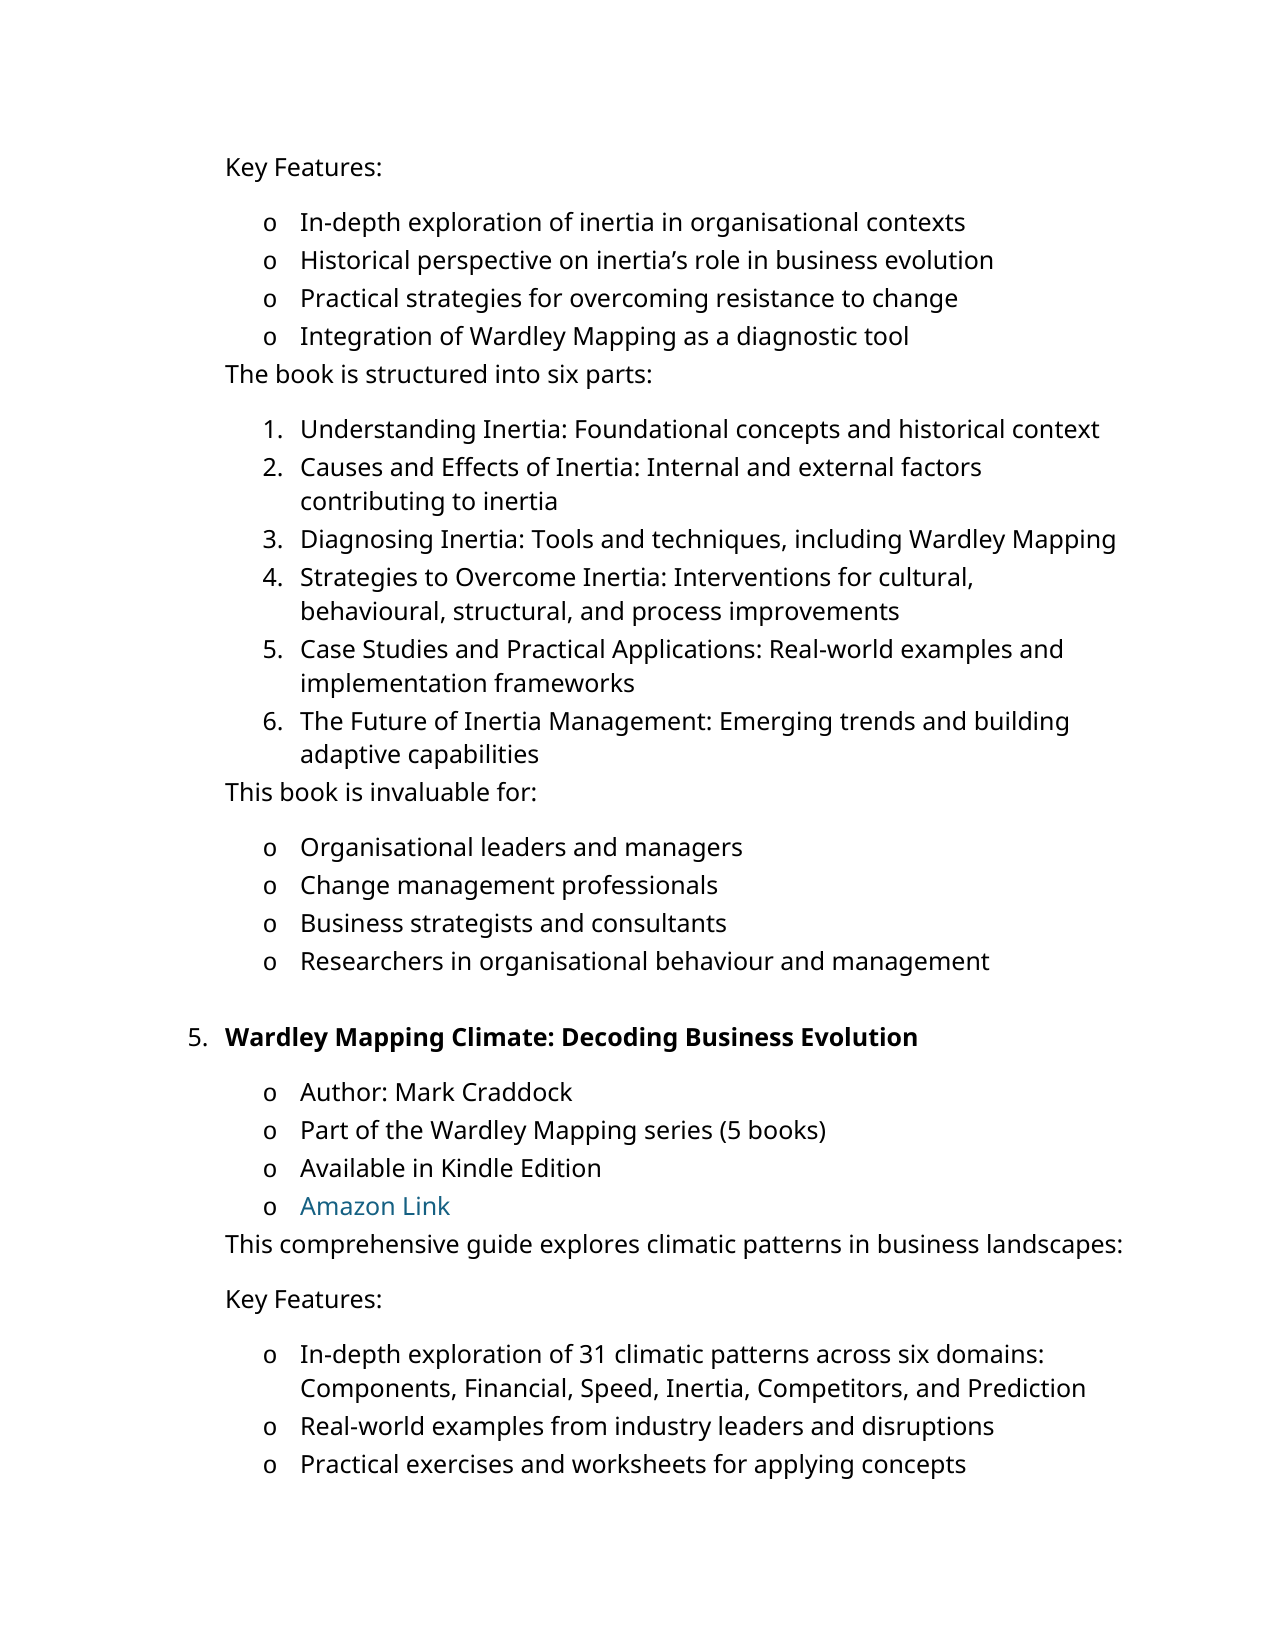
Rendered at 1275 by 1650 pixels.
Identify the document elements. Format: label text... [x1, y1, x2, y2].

list Strategies to Overcome Inertia: Interventions for cultural, behavioural, structural, and process improvements [262, 559, 1125, 627]
list In-depth exploration of inertia in organisational contexts [262, 205, 1125, 239]
list Part of the Wardley Mapping series (5 books) [262, 1113, 1125, 1147]
list Business strategists and consultants [262, 906, 1125, 940]
list Available in Kindle Edition [262, 1151, 1125, 1185]
list This book is invaluable for: [187, 775, 1125, 809]
list Causes and Effects of Inertia: Internal and external factors contributing to inertia [262, 450, 1125, 518]
list Amazon Link [262, 1189, 1125, 1223]
list Organisational leaders and managers [262, 830, 1125, 864]
list Key Features: [187, 1282, 1125, 1316]
list Key Features: [187, 150, 1125, 184]
list Case Studies and Practical Applications: Real-world examples and implementation frameworks [262, 631, 1125, 699]
list In-depth exploration of 31 climatic patterns across six domains: Components, Financial, Speed, Inertia, Competitors, and Prediction [262, 1337, 1125, 1405]
list Change management professionals [262, 868, 1125, 902]
list Author: Mark Craddock [262, 1075, 1125, 1109]
list The book is structured into six parts: [187, 357, 1125, 391]
list Wardley Mapping Climate: Decoding Business Evolution [187, 1020, 1125, 1054]
list Practical strategies for overcoming resistance to change [262, 281, 1125, 315]
list Diagnosing Inertia: Tools and techniques, including Wardley Mapping [262, 522, 1125, 556]
list Real-world examples from industry leaders and disruptions [262, 1409, 1125, 1443]
list Practical exercises and worksheets for applying concepts [262, 1447, 1125, 1481]
list Integration of Wardley Mapping as a diagnostic tool [262, 319, 1125, 353]
list Understanding Inertia: Foundational concepts and historical context [262, 412, 1125, 446]
list This comprehensive guide explores climatic patterns in business landscapes: [187, 1227, 1125, 1261]
list Researchers in organisational behaviour and management [262, 944, 1125, 978]
list Historical perspective on inertia’s role in business evolution [262, 243, 1125, 277]
list The Future of Inertia Management: Emerging trends and building adaptive capabilities [262, 703, 1125, 771]
